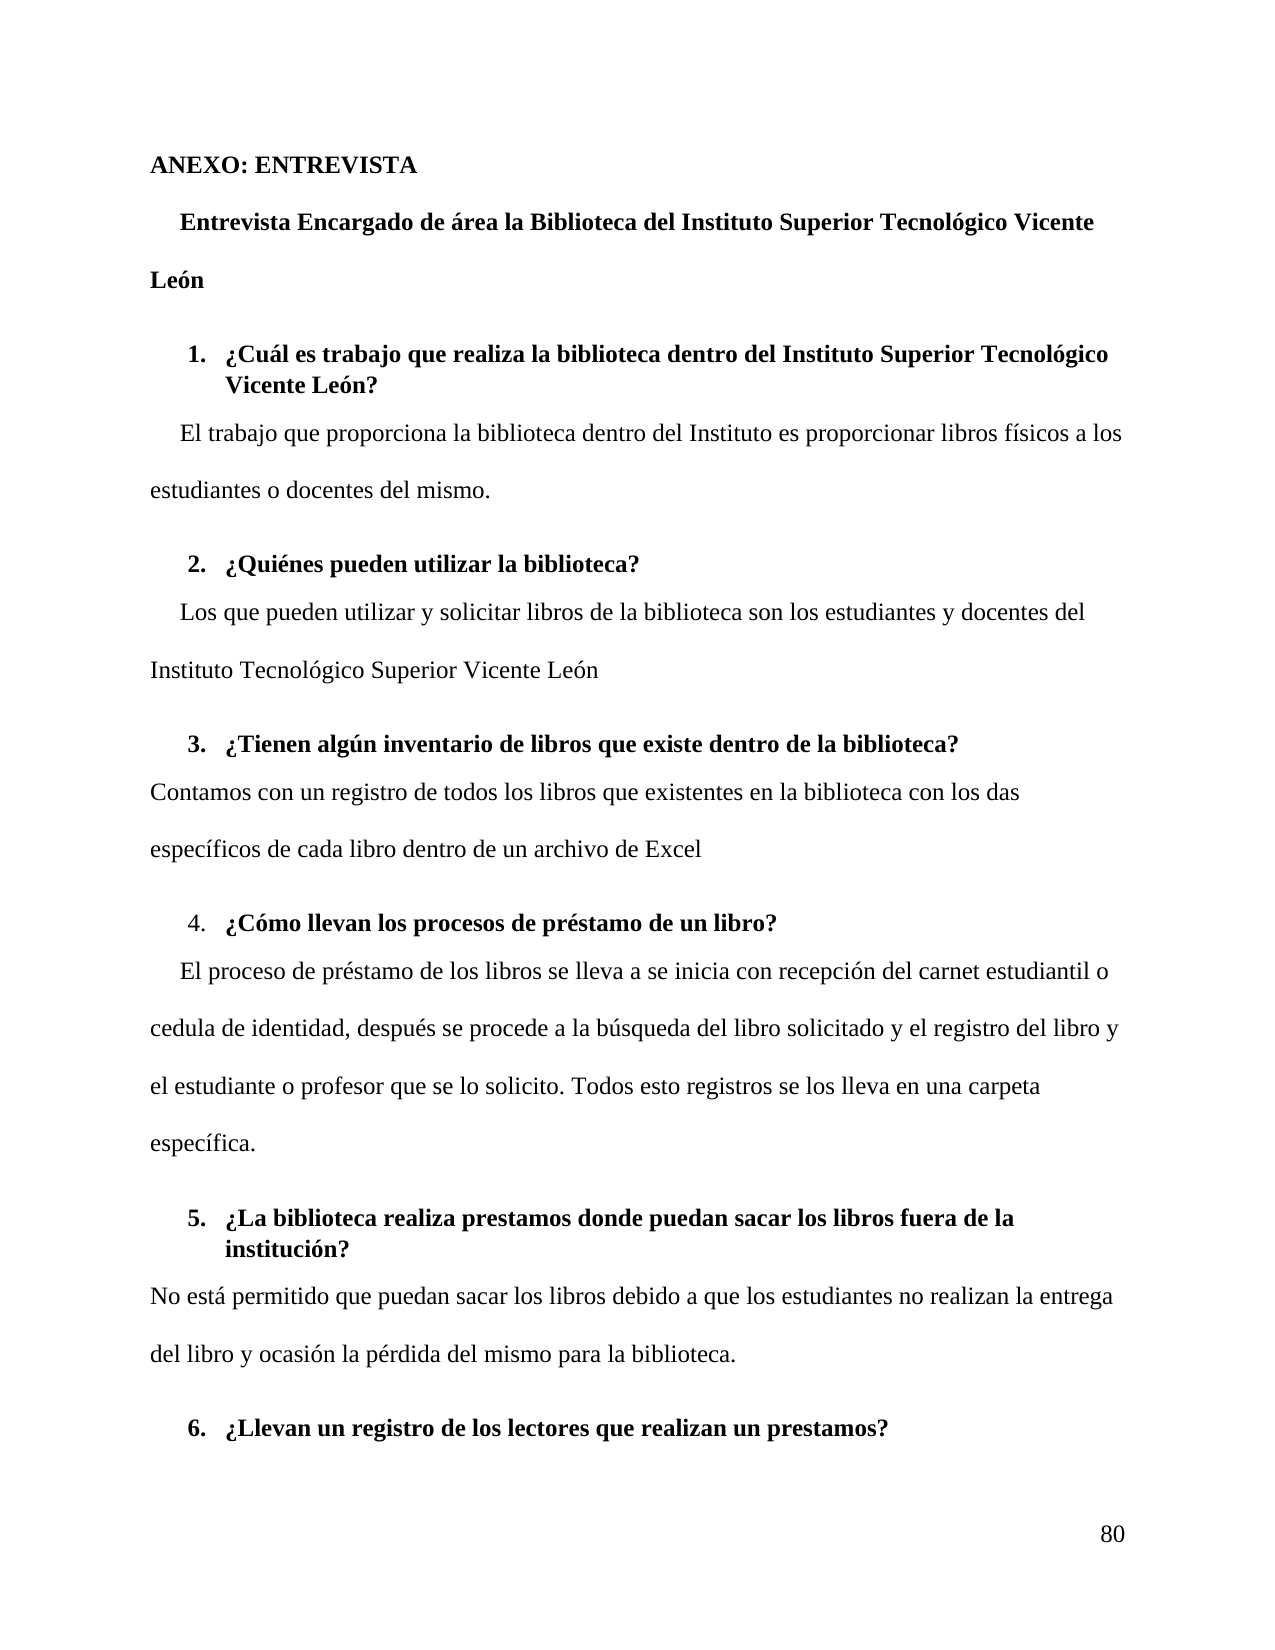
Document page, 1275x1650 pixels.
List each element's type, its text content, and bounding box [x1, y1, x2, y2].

text El proceso de préstamo de los libros se lleva a se inicia con recepción del carnet estudiantil o cedula de identidad, después se procede a la búsqueda del libro solicitado y el registro del libro y el estudiante o profesor que se lo solicito. Todos esto registros se los lleva en una carpeta específica. [150, 956, 1125, 1157]
subtitle ANEXO: ENTREVISTA [150, 150, 1125, 179]
list ¿Cómo llevan los procesos de préstamo de un libro? [187, 908, 1125, 937]
list ¿Llevan un registro de los lectores que realizan un prestamos? [187, 1413, 1125, 1442]
list ¿Tienen algún inventario de libros que existe dentro de la biblioteca? [187, 729, 1125, 758]
list ¿Cuál es trabajo que realiza la biblioteca dentro del Instituto Superior Tecnológico Vicente León? [187, 339, 1125, 399]
list ¿Quiénes pueden utilizar la biblioteca? [187, 549, 1125, 578]
text Contamos con un registro de todos los libros que existentes en la biblioteca con los das específicos de cada libro dentro de un archivo de Excel [150, 777, 1125, 863]
list ¿La biblioteca realiza prestamos donde puedan sacar los libros fuera de la institución? [187, 1203, 1125, 1262]
text El trabajo que proporciona la biblioteca dentro del Instituto es proporcionar libros físicos a los estudiantes o docentes del mismo. [150, 418, 1125, 504]
text Los que pueden utilizar y solicitar libros de la biblioteca son los estudiantes y docentes del Instituto Tecnológico Superior Vicente León [150, 597, 1125, 683]
text No está permitido que puedan sacar los libros debido a que los estudiantes no realizan la entrega del libro y ocasión la pérdida del mismo para la biblioteca. [150, 1281, 1125, 1368]
text Entrevista Encargado de área la Biblioteca del Instituto Superior Tecnológico Vicente León [150, 207, 1125, 294]
